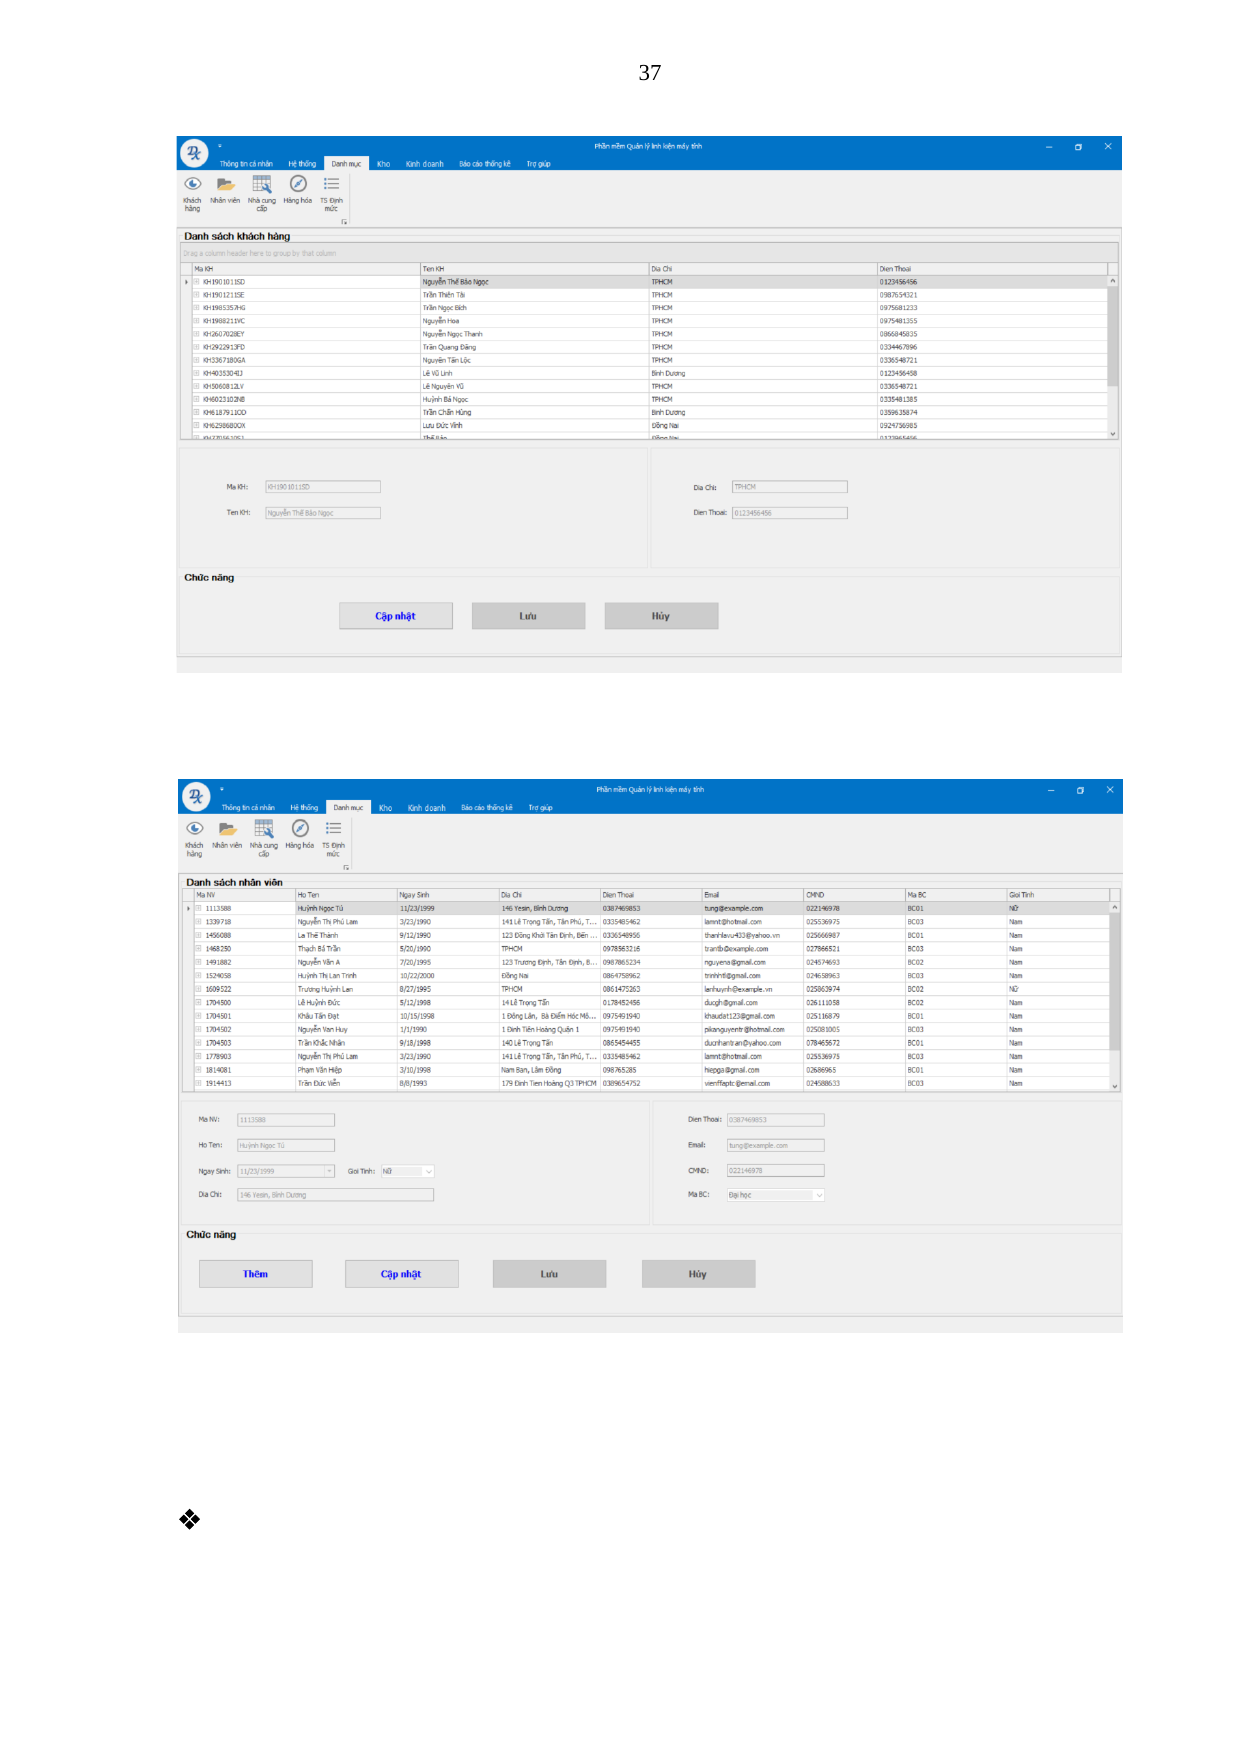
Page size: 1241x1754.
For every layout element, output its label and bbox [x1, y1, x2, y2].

picture [178, 779, 1123, 1333]
picture [176, 136, 1122, 673]
